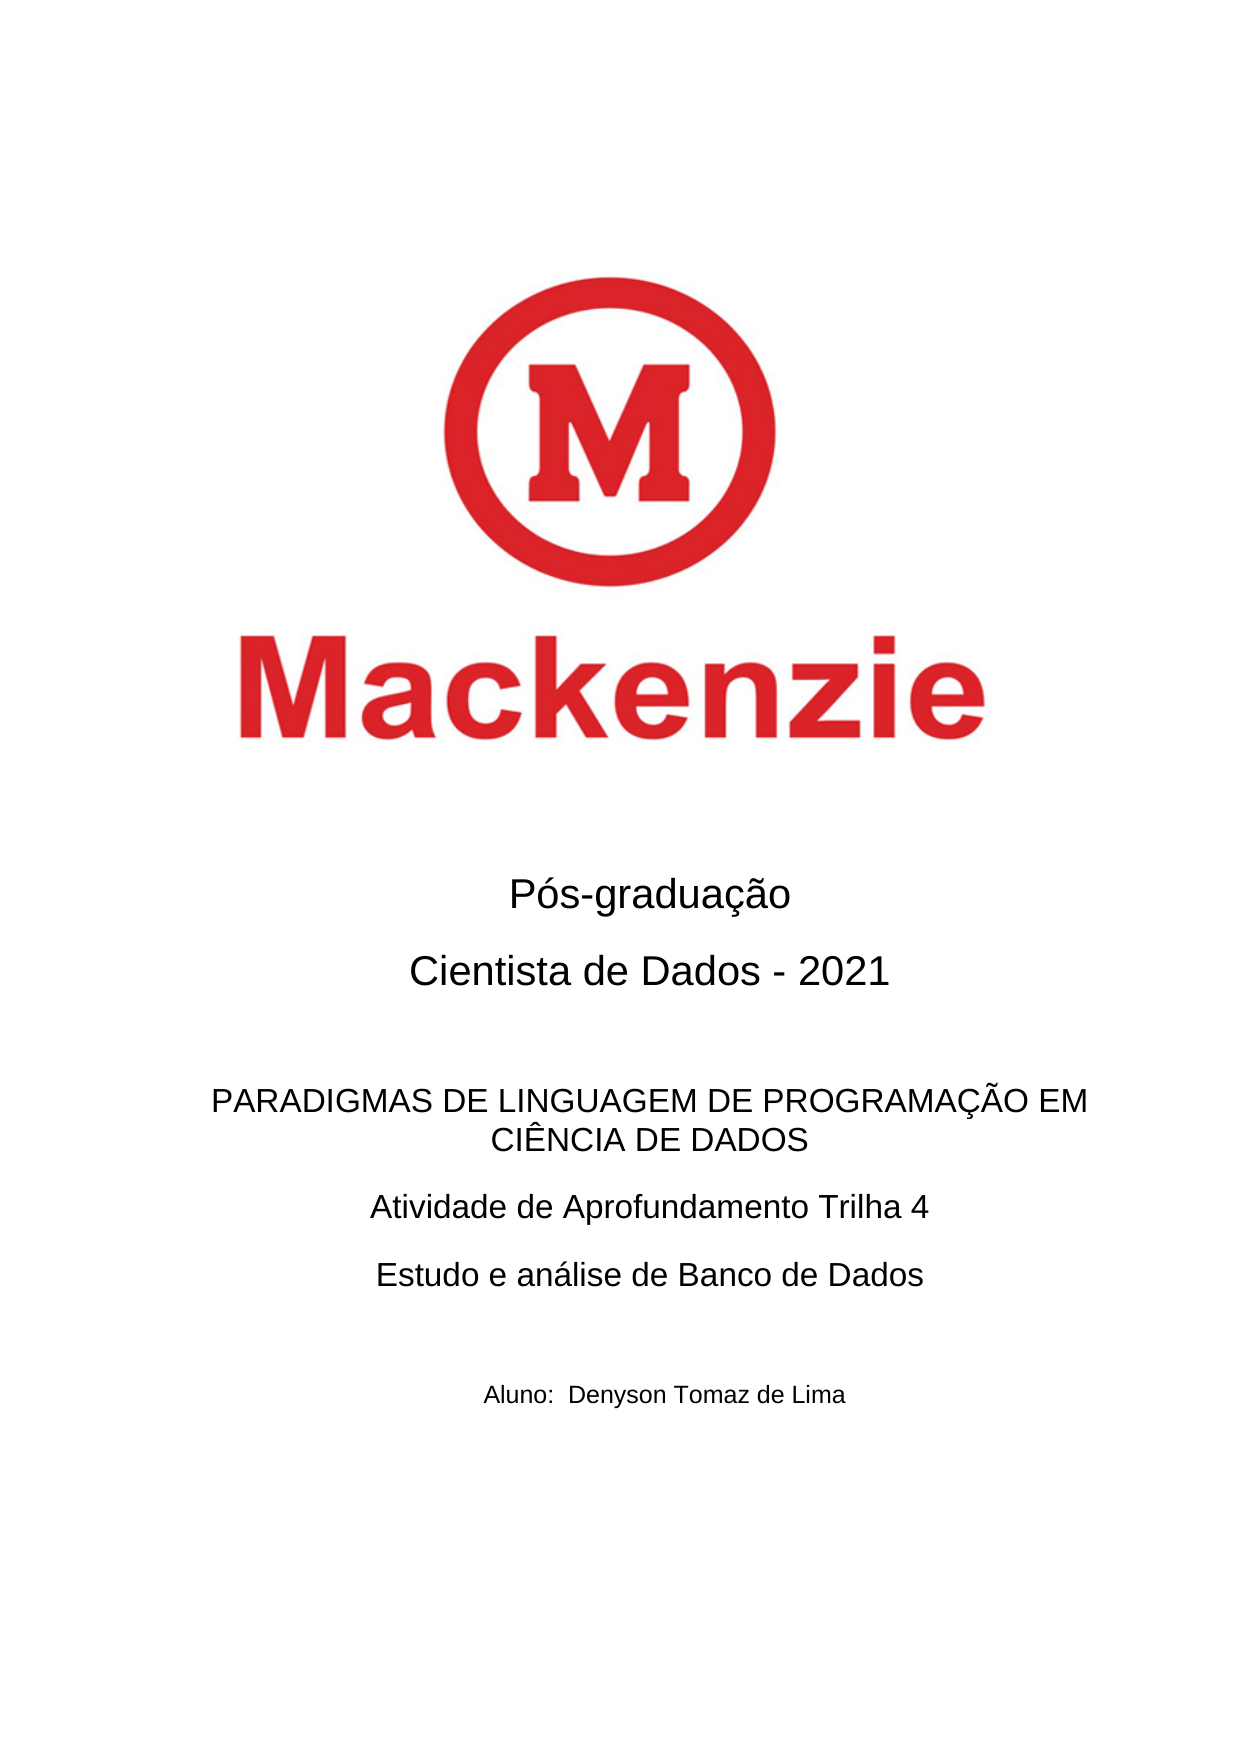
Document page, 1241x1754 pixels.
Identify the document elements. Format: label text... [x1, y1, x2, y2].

text Estudo e análise de Banco de Dados [148, 1255, 1152, 1293]
text Atividade de Aprofundamento Trilha 4 [148, 1187, 1152, 1226]
text PARADIGMAS DE LINGUAGEM DE PROGRAMAÇÃO EM CIÊNCIA DE DADOS [148, 1081, 1152, 1158]
picture [127, 176, 1079, 841]
text Cientista de Dados - 2021 [148, 946, 1152, 994]
text Aluno: Denyson Tomaz de Lima [177, 1381, 1152, 1409]
